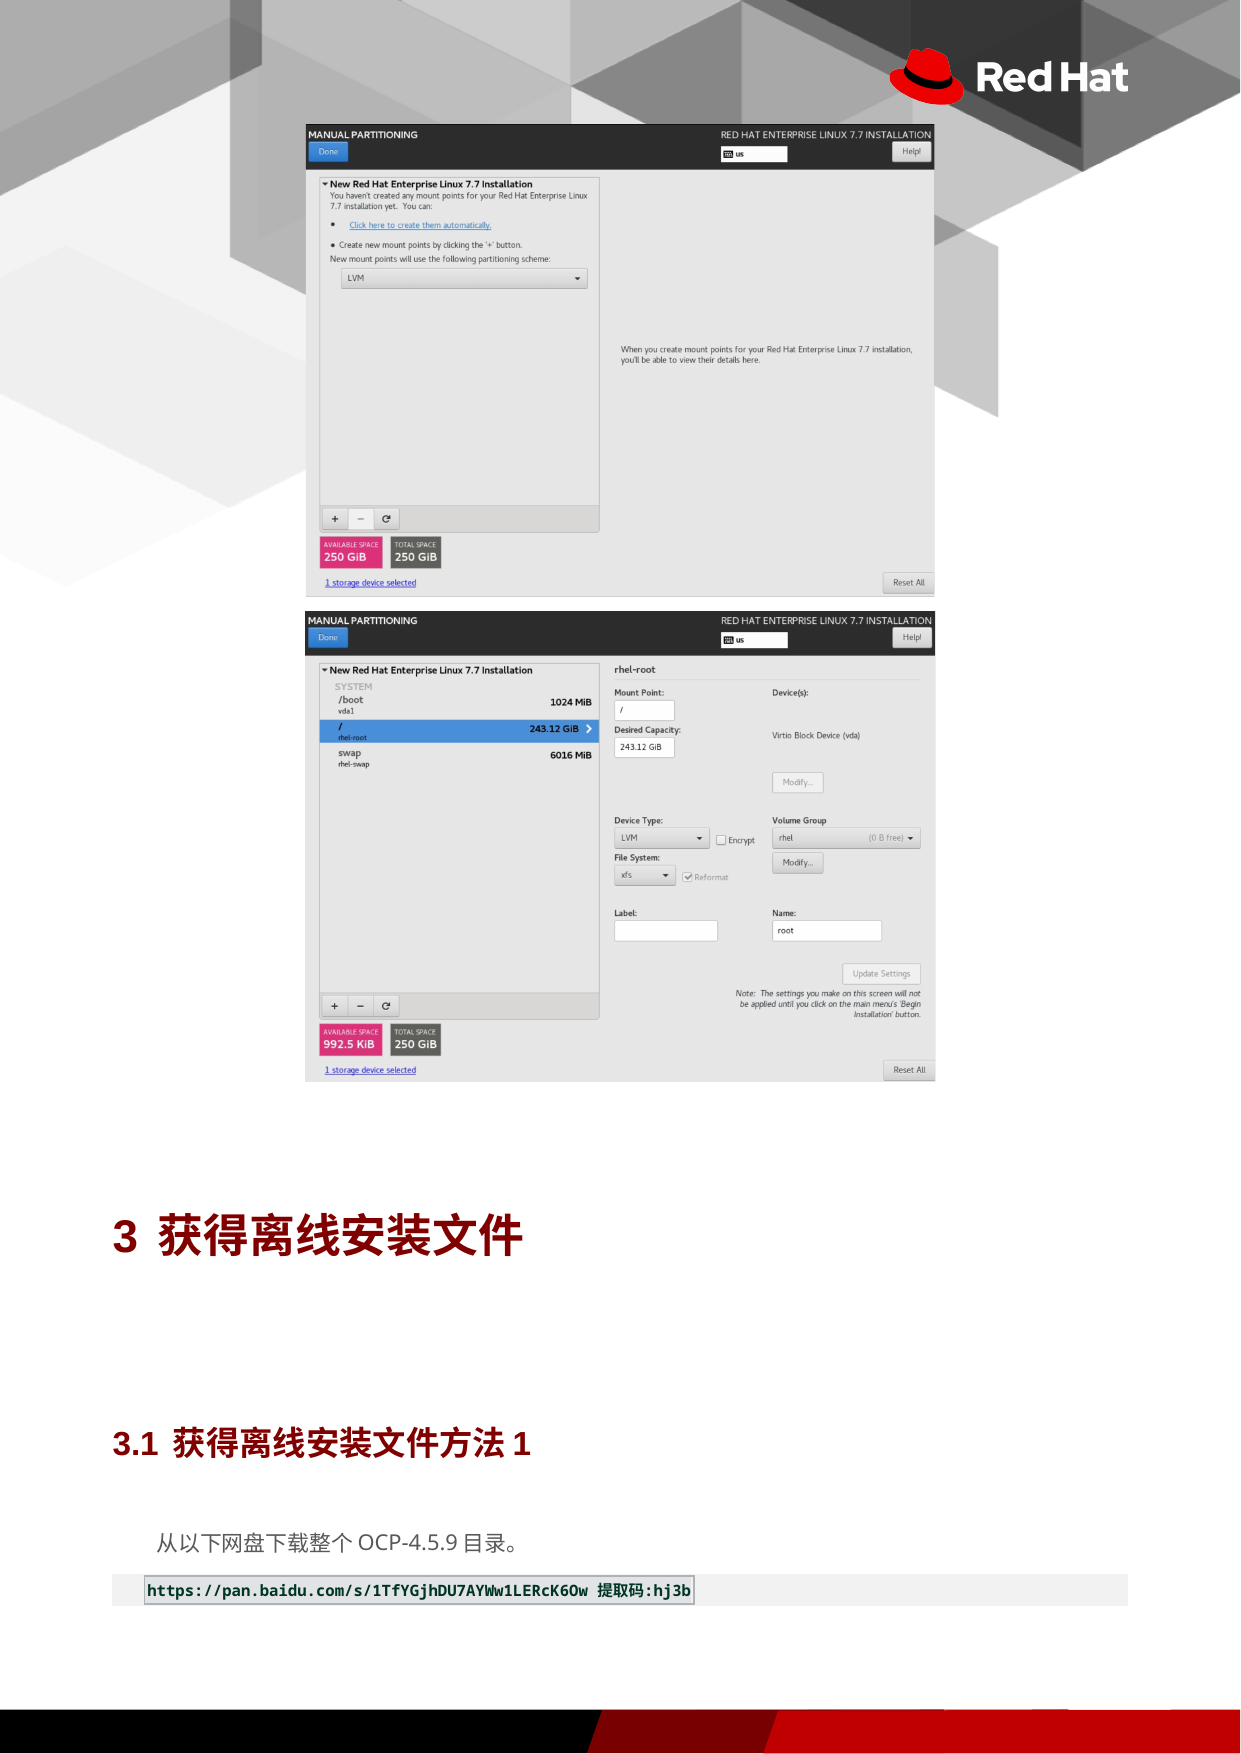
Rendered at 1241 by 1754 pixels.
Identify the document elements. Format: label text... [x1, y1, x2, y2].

subtitle 获得离线安装文件 [112, 1183, 1128, 1281]
text https://pan.baidu.com/s/1TfYGjhDU7AYWw1LERcK6Ow 提取码:hj3b [112, 1574, 1128, 1606]
picture [305, 611, 936, 1082]
subtitle 获得离线安装文件方法1 [112, 1409, 1128, 1474]
picture [889, 48, 1128, 105]
text 从以下网盘下载整个OCP-4.5.9目录。 [112, 1525, 1128, 1558]
picture [305, 124, 935, 597]
